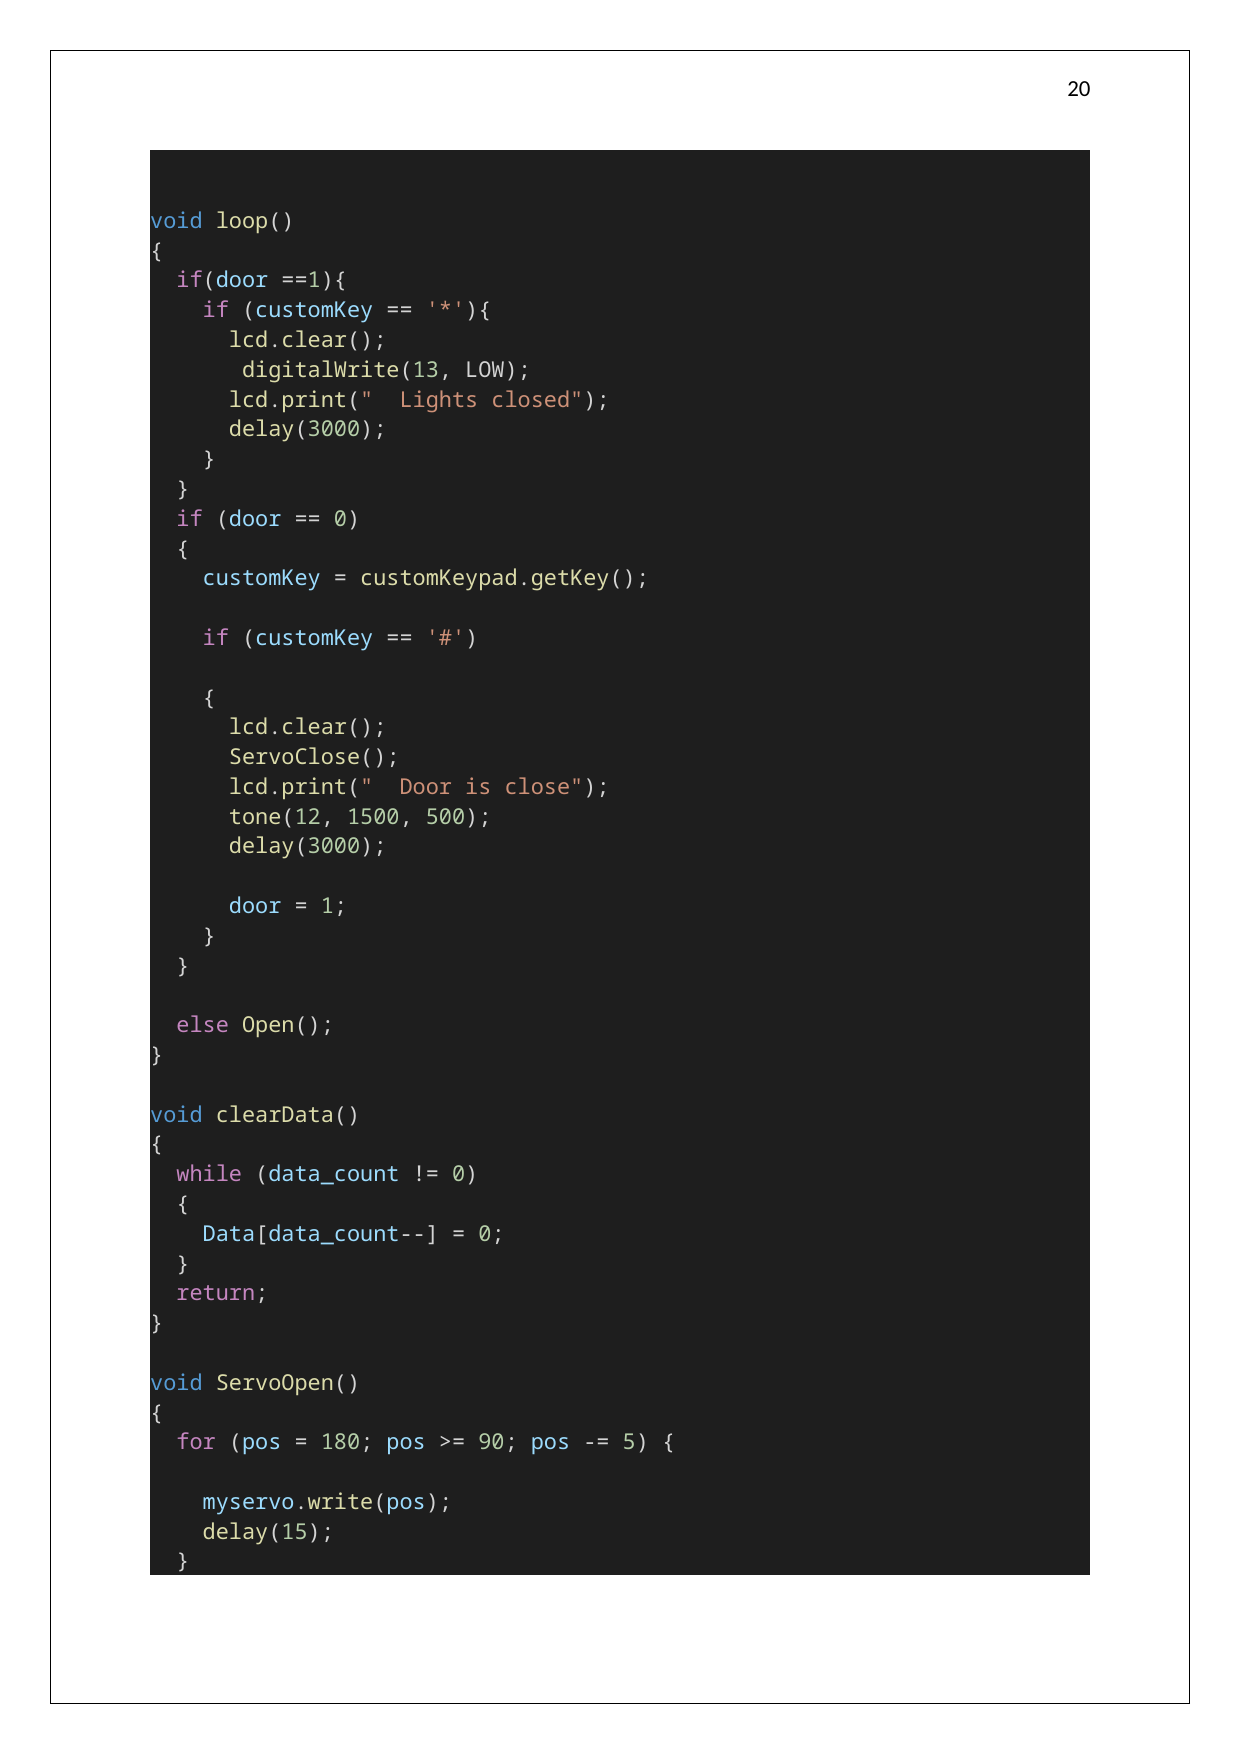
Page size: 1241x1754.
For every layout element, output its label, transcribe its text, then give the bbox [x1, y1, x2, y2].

text door = 1; [150, 890, 1090, 920]
text delay(3000); [150, 413, 1090, 443]
text } [150, 1247, 1090, 1277]
text return; [150, 1277, 1090, 1307]
text void loop() [150, 205, 1090, 234]
text lcd.print(" Door is close"); [150, 771, 1090, 801]
text { [150, 1396, 1090, 1426]
text else Open(); [150, 1009, 1090, 1039]
text { [150, 681, 1090, 711]
text } [150, 443, 1090, 473]
text { [150, 532, 1090, 562]
text customKey = customKeypad.getKey(); [150, 562, 1090, 592]
text } [150, 920, 1090, 949]
text { [150, 1128, 1090, 1158]
text void ServoOpen() [150, 1367, 1090, 1396]
text } [150, 1307, 1090, 1337]
text } [150, 949, 1090, 979]
text if(door ==1){ [150, 264, 1090, 294]
text delay(3000); [150, 830, 1090, 860]
text lcd.clear(); [150, 711, 1090, 741]
text myservo.write(pos); [150, 1486, 1090, 1516]
text Data[data_count--] = 0; [150, 1218, 1090, 1247]
text tone(12, 1500, 500); [150, 801, 1090, 830]
text } [150, 1039, 1090, 1069]
text ServoClose(); [150, 741, 1090, 771]
text while (data_count != 0) [150, 1158, 1090, 1188]
text { [150, 234, 1090, 264]
text if (customKey == '#') [150, 622, 1090, 652]
text } [150, 473, 1090, 503]
text digitalWrite(13, LOW); [150, 354, 1090, 383]
text lcd.print(" Lights closed"); [150, 383, 1090, 413]
text lcd.clear(); [150, 324, 1090, 354]
text for (pos = 180; pos >= 90; pos -= 5) { [150, 1426, 1090, 1456]
text } [150, 1545, 1090, 1575]
text { [150, 1188, 1090, 1218]
text void clearData() [150, 1098, 1090, 1128]
text if (door == 0) [150, 503, 1090, 532]
text delay(15); [150, 1516, 1090, 1545]
text if (customKey == '*'){ [150, 294, 1090, 324]
